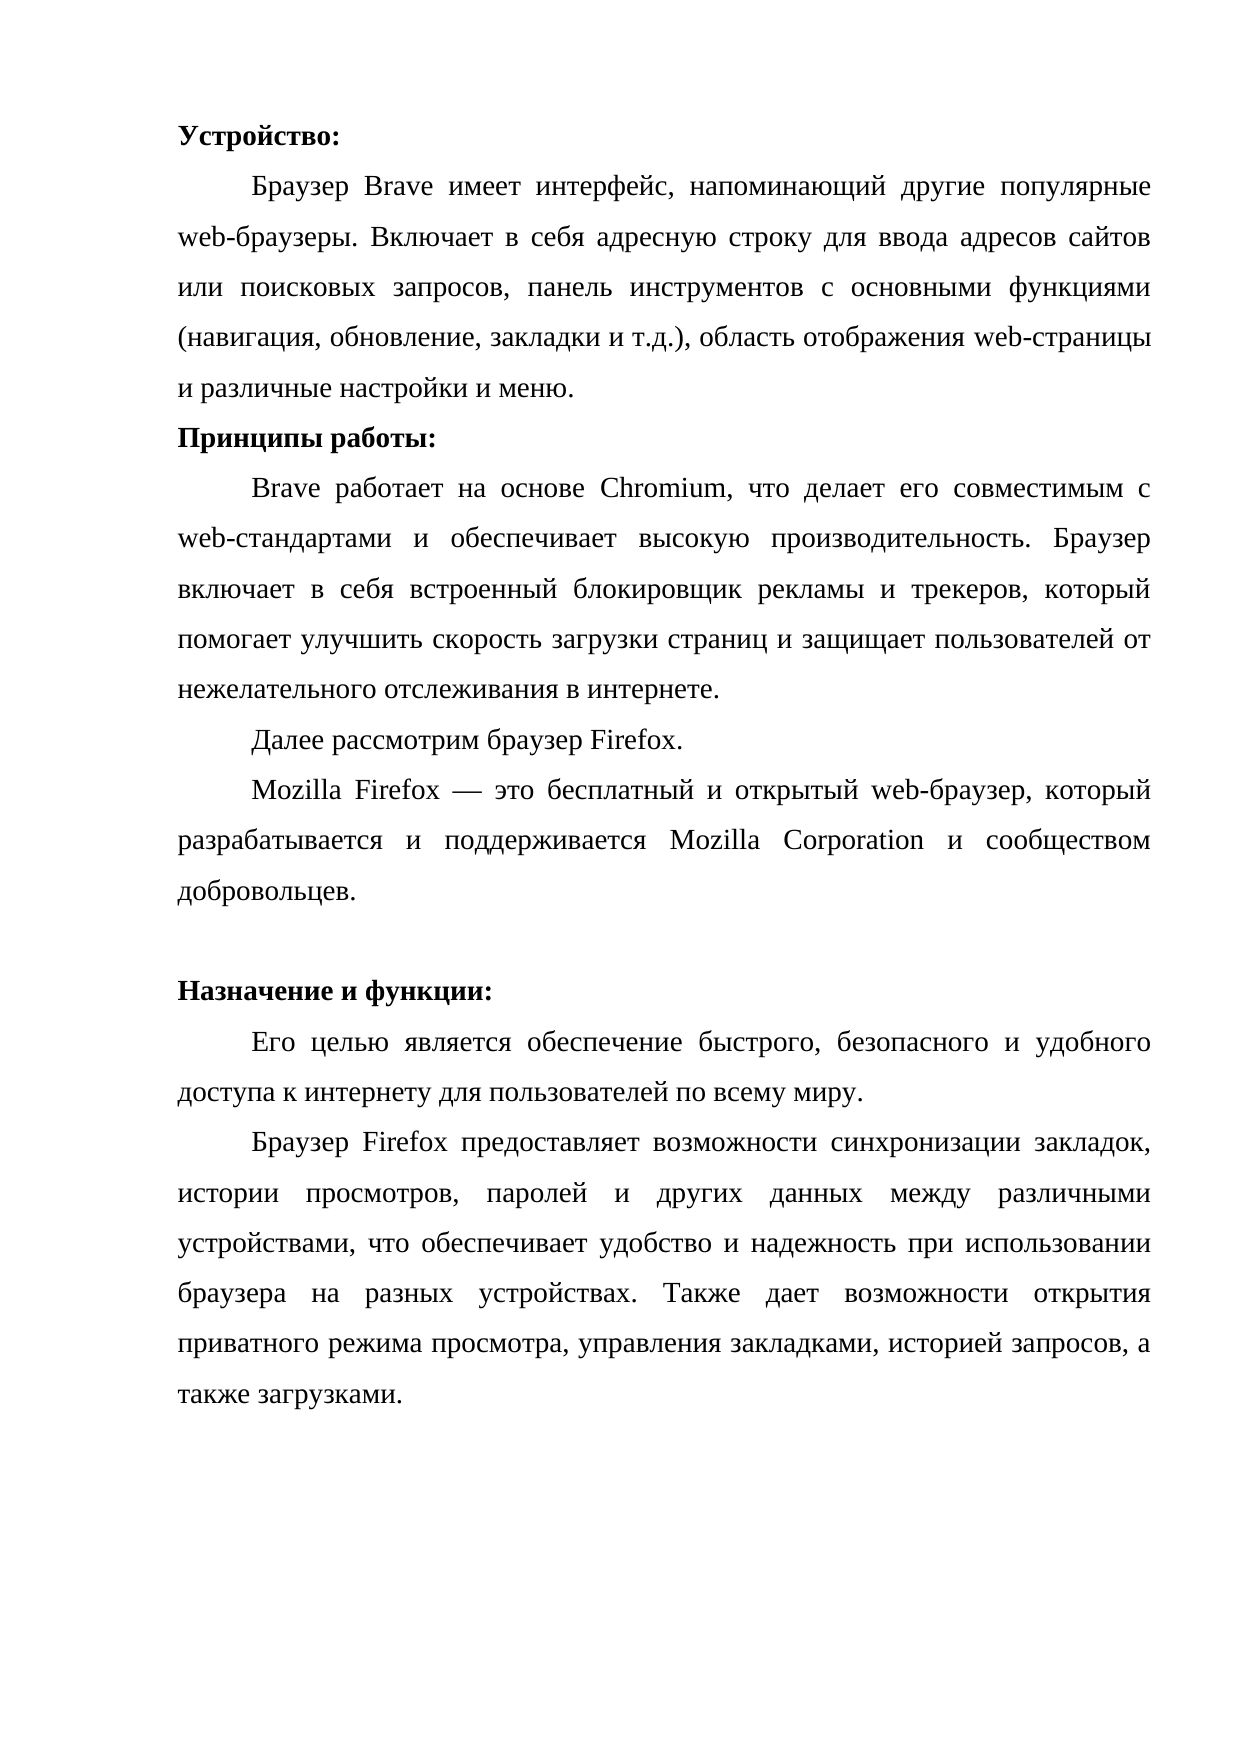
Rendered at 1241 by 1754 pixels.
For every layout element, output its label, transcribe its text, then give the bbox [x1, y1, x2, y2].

text Далее рассмотрим браузер Firefox. [177, 722, 1152, 755]
text Его целью является обеспечение быстрого, безопасного и удобного доступа к интернету для пользователей по всему миру. [177, 1024, 1152, 1108]
text Принципы работы: [177, 420, 1152, 453]
text Назначение и функции: [177, 973, 1152, 1007]
text Браузер Brave имеет интерфейс, напоминающий другие популярные web-браузеры. Включает в себя адресную строку для ввода адресов сайтов или поисковых запросов, панель инструментов с основными функциями (навигация, обновление, закладки и т.д.), область отображения web-страницы и различные настройки и меню. [177, 168, 1152, 403]
text Браузер Firefox предоставляет возможности синхронизации закладок, истории просмотров, паролей и других данных между различными устройствами, что обеспечивает удобство и надежность при использовании браузера на разных устройствах. Также дает возможности открытия приватного режима просмотра, управления закладками, историей запросов, а также загрузками. [177, 1124, 1152, 1409]
text Brave работает на основе Chromium, что делает его совместимым с web-стандартами и обеспечивает высокую производительность. Браузер включает в себя встроенный блокировщик рекламы и трекеров, который помогает улучшить скорость загрузки страниц и защищает пользователей от нежелательного отслеживания в интернете. [177, 470, 1152, 705]
text Устройство: [177, 118, 1152, 152]
text Mozilla Firefox — это бесплатный и открытый web-браузер, который разрабатывается и поддерживается Mozilla Corporation и сообществом добровольцев. [177, 772, 1152, 906]
